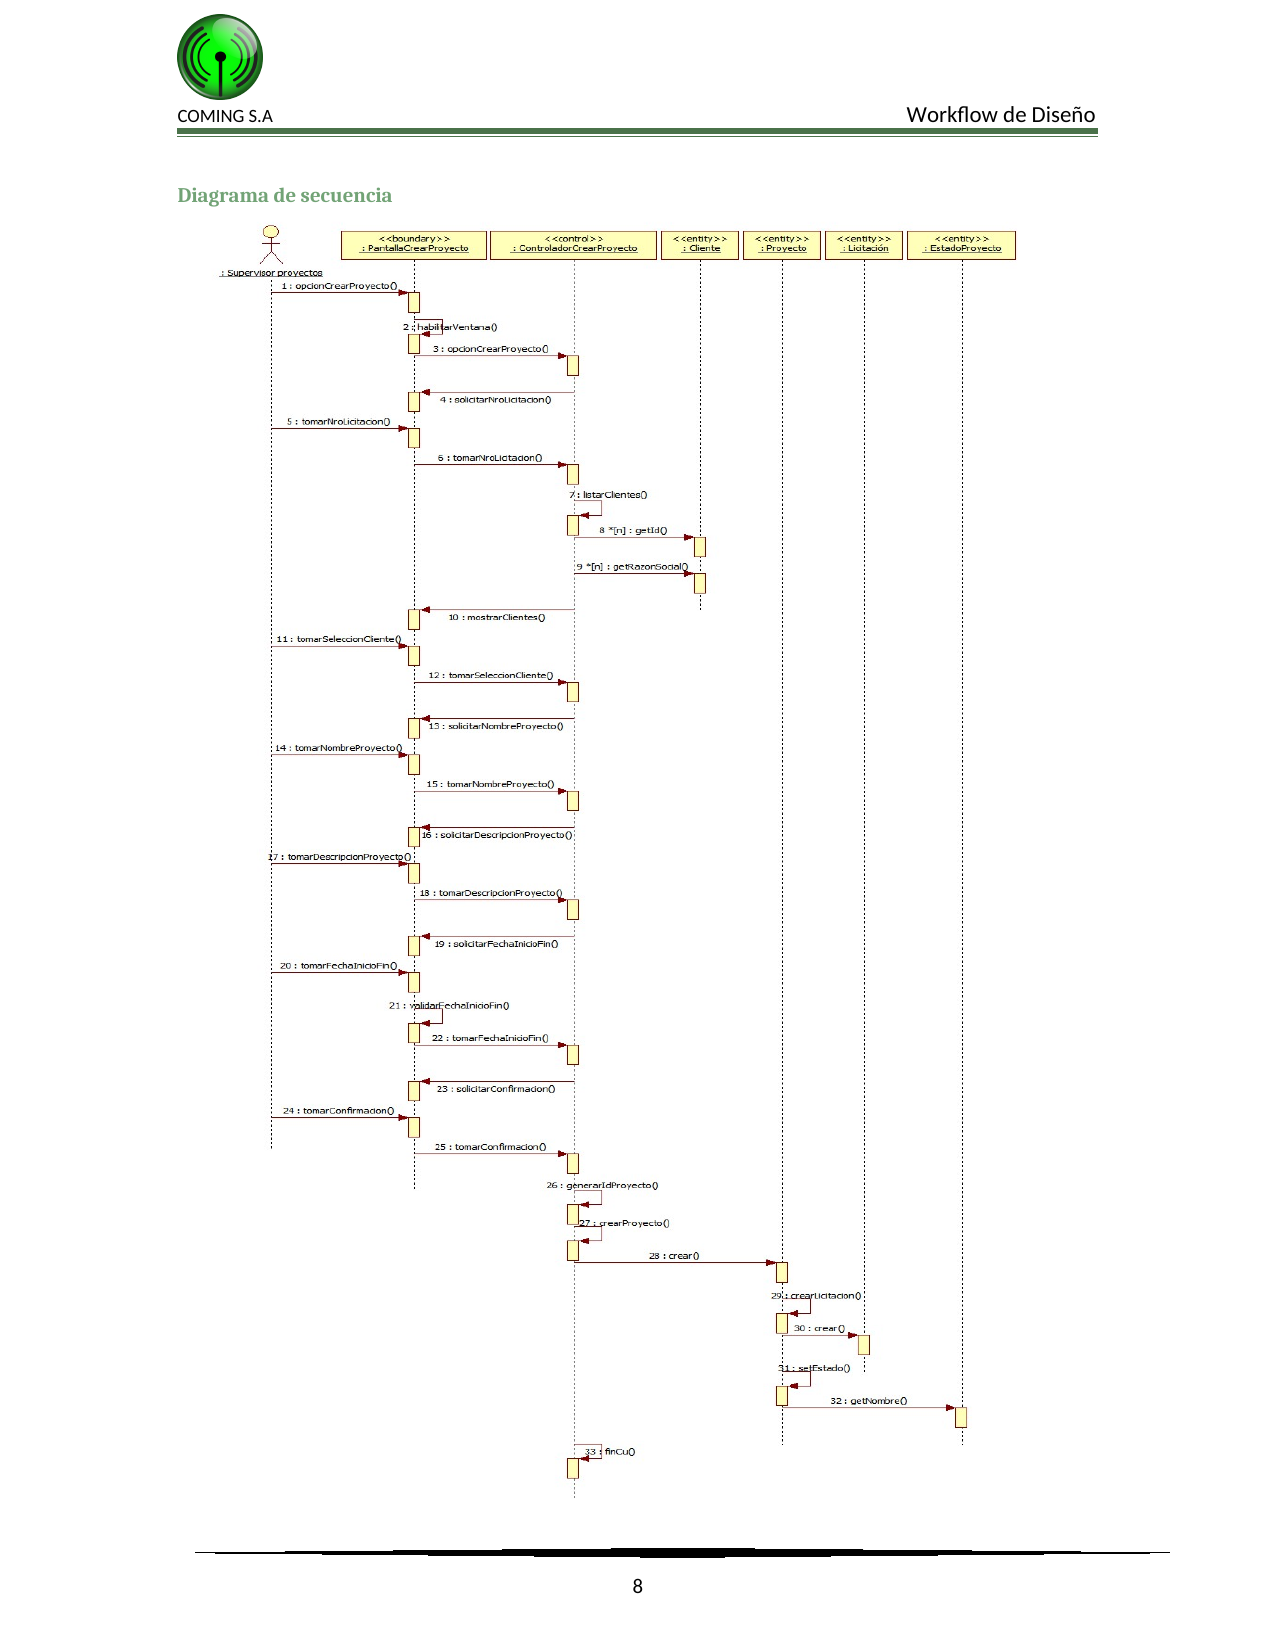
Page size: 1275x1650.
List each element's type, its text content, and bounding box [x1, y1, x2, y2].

picture [177, 14, 263, 100]
subtitle Diagrama de secuencia [177, 183, 1098, 207]
picture [182, 210, 1034, 1513]
